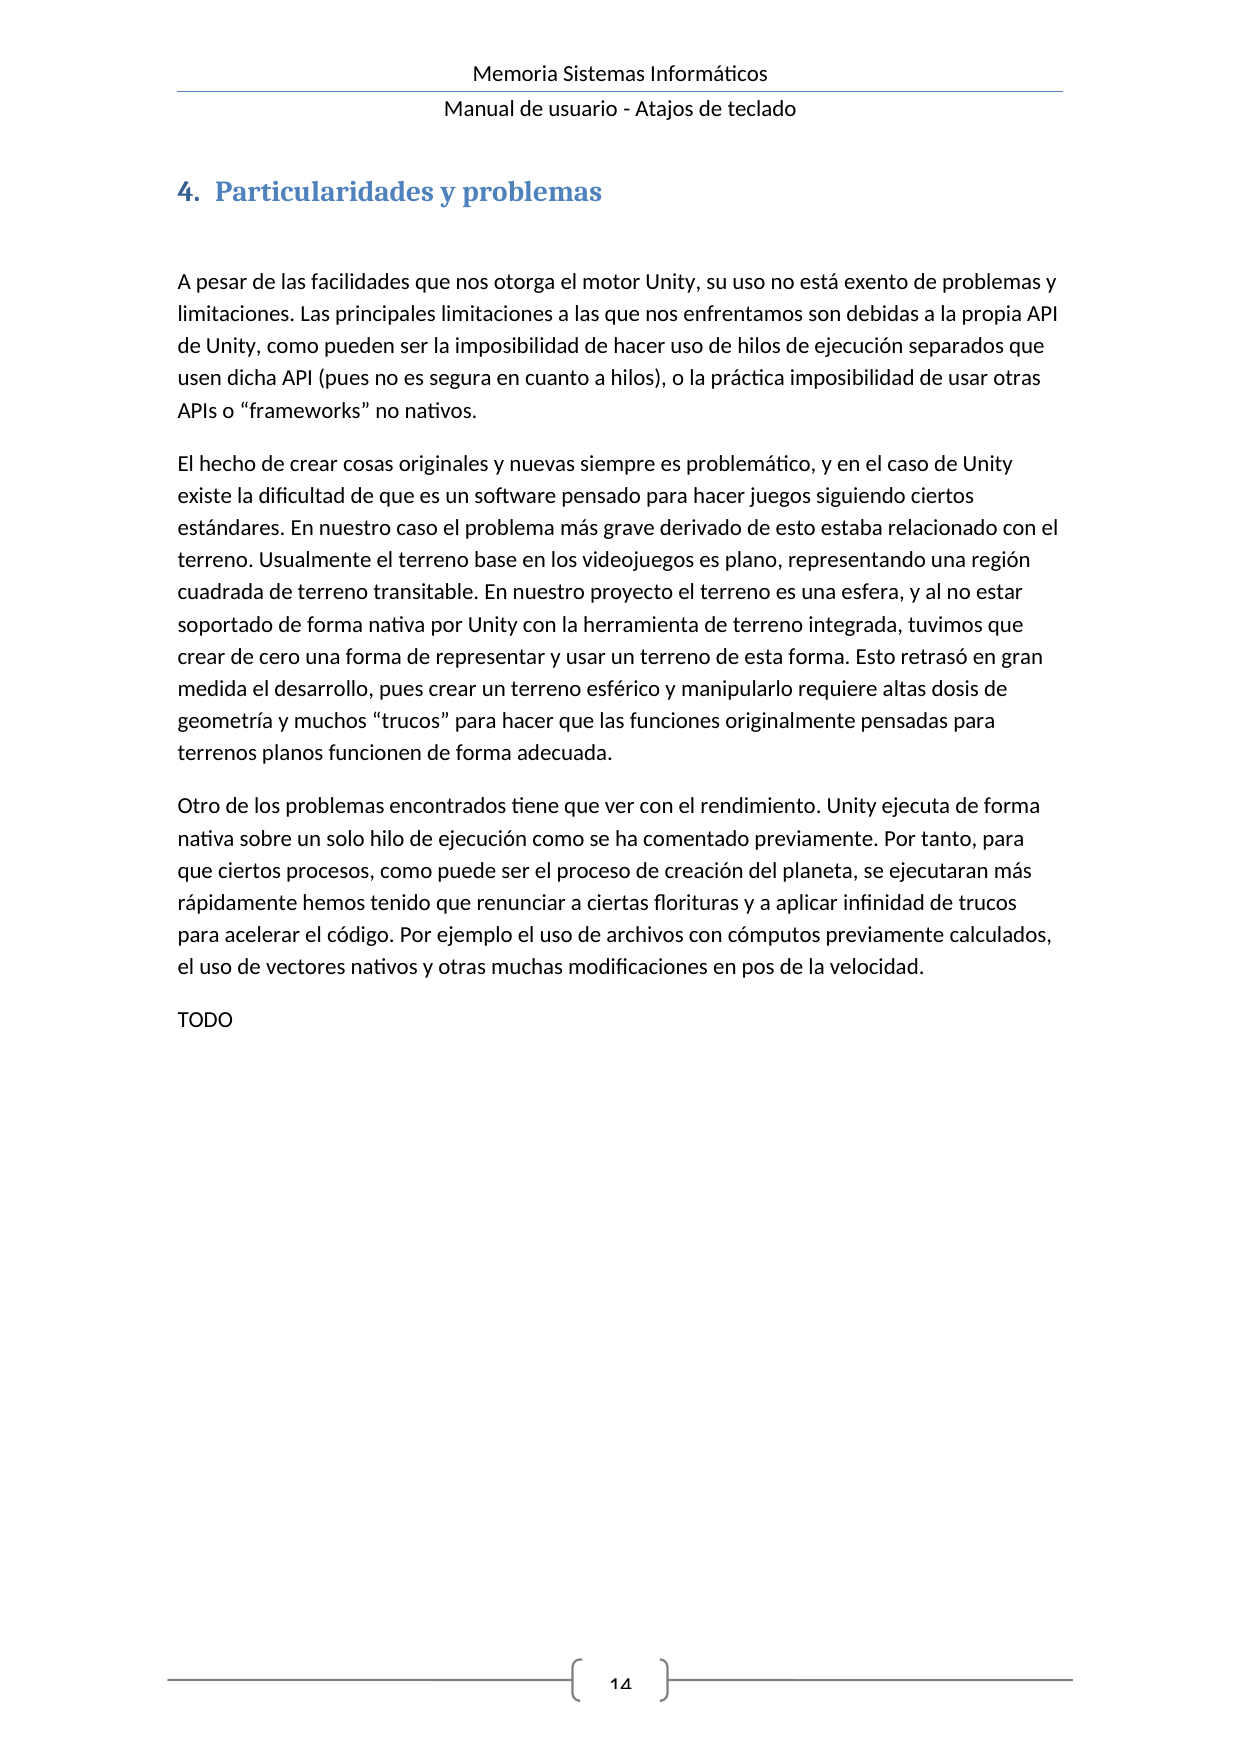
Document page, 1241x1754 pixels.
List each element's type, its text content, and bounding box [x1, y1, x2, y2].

text Otro de los problemas encontrados tiene que ver con el rendimiento. Unity ejecuta de forma nativa sobre un solo hilo de ejecución como se ha comentado previamente. Por tanto, para que ciertos procesos, como puede ser el proceso de creación del planeta, se ejecutaran más rápidamente hemos tenido que renunciar a ciertas florituras y a aplicar infinidad de trucos para acelerar el código. Por ejemplo el uso de archivos con cómputos previamente calculados, el uso de vectores nativos y otras muchas modificaciones en pos de la velocidad. [177, 791, 1063, 980]
text TODO [177, 1005, 1063, 1033]
subtitle Particularidades y problemas [177, 175, 1063, 209]
text El hecho de crear cosas originales y nuevas siempre es problemático, y en el caso de Unity existe la dificultad de que es un software pensado para hacer juegos siguiendo ciertos estándares. En nuestro caso el problema más grave derivado de esto estaba relacionado con el terreno. Usualmente el terreno base en los videojuegos es plano, representando una región cuadrada de terreno transitable. En nuestro proyecto el terreno es una esfera, y al no estar soportado de forma nativa por Unity con la herramienta de terreno integrada, tuvimos que crear de cero una forma de representar y usar un terreno de esta forma. Esto retrasó en gran medida el desarrollo, pues crear un terreno esférico y manipularlo requiere altas dosis de geometría y muchos “trucos” para hacer que las funciones originalmente pensadas para terrenos planos funcionen de forma adecuada. [177, 449, 1063, 766]
text A pesar de las facilidades que nos otorga el motor Unity, su uso no está exento de problemas y limitaciones. Las principales limitaciones a las que nos enfrentamos son debidas a la propia API de Unity, como pueden ser la imposibilidad de hacer uso de hilos de ejecución separados que usen dicha API (pues no es segura en cuanto a hilos), o la práctica imposibilidad de usar otras APIs o “frameworks” no nativos. [177, 267, 1063, 424]
